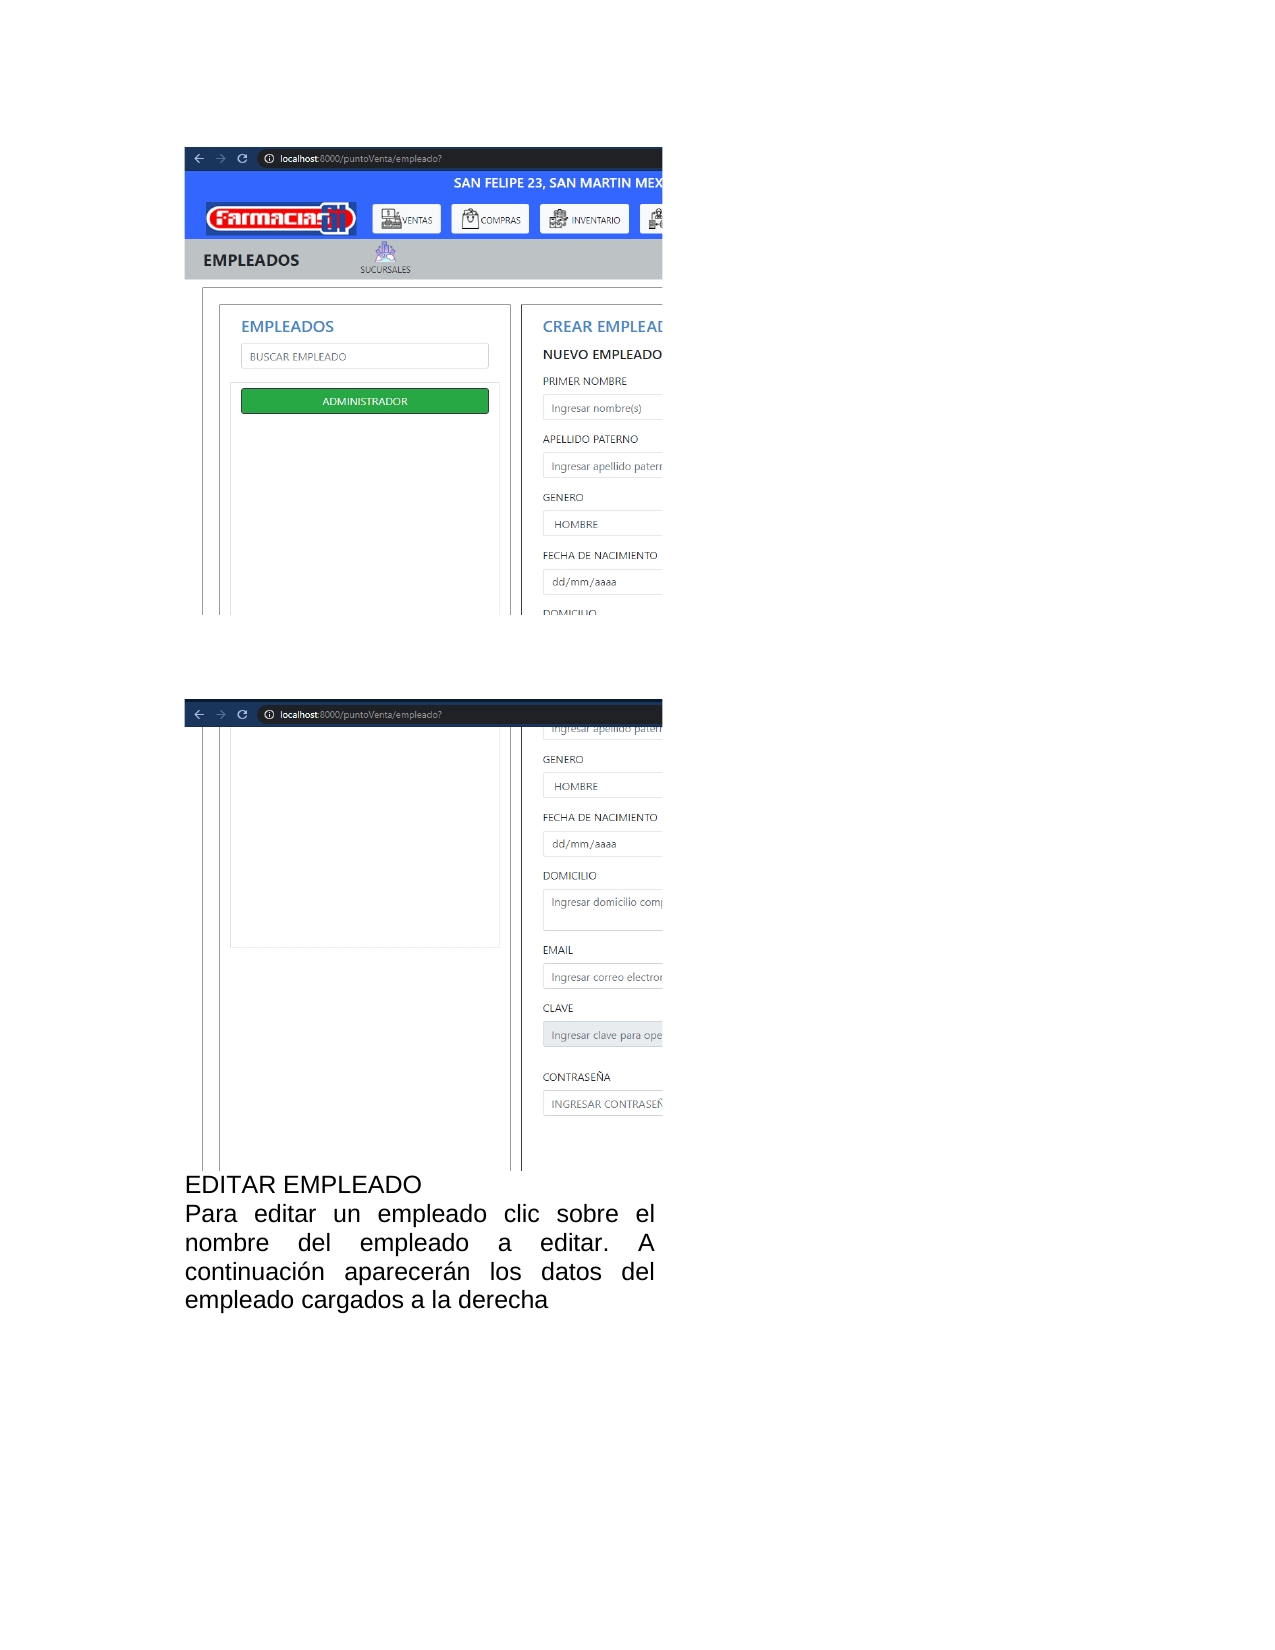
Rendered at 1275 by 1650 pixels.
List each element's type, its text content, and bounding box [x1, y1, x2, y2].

picture [184, 147, 663, 615]
picture [184, 699, 663, 1171]
table_cell EDITAR EMPLEADO [177, 614, 663, 1199]
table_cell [177, 1199, 663, 1314]
